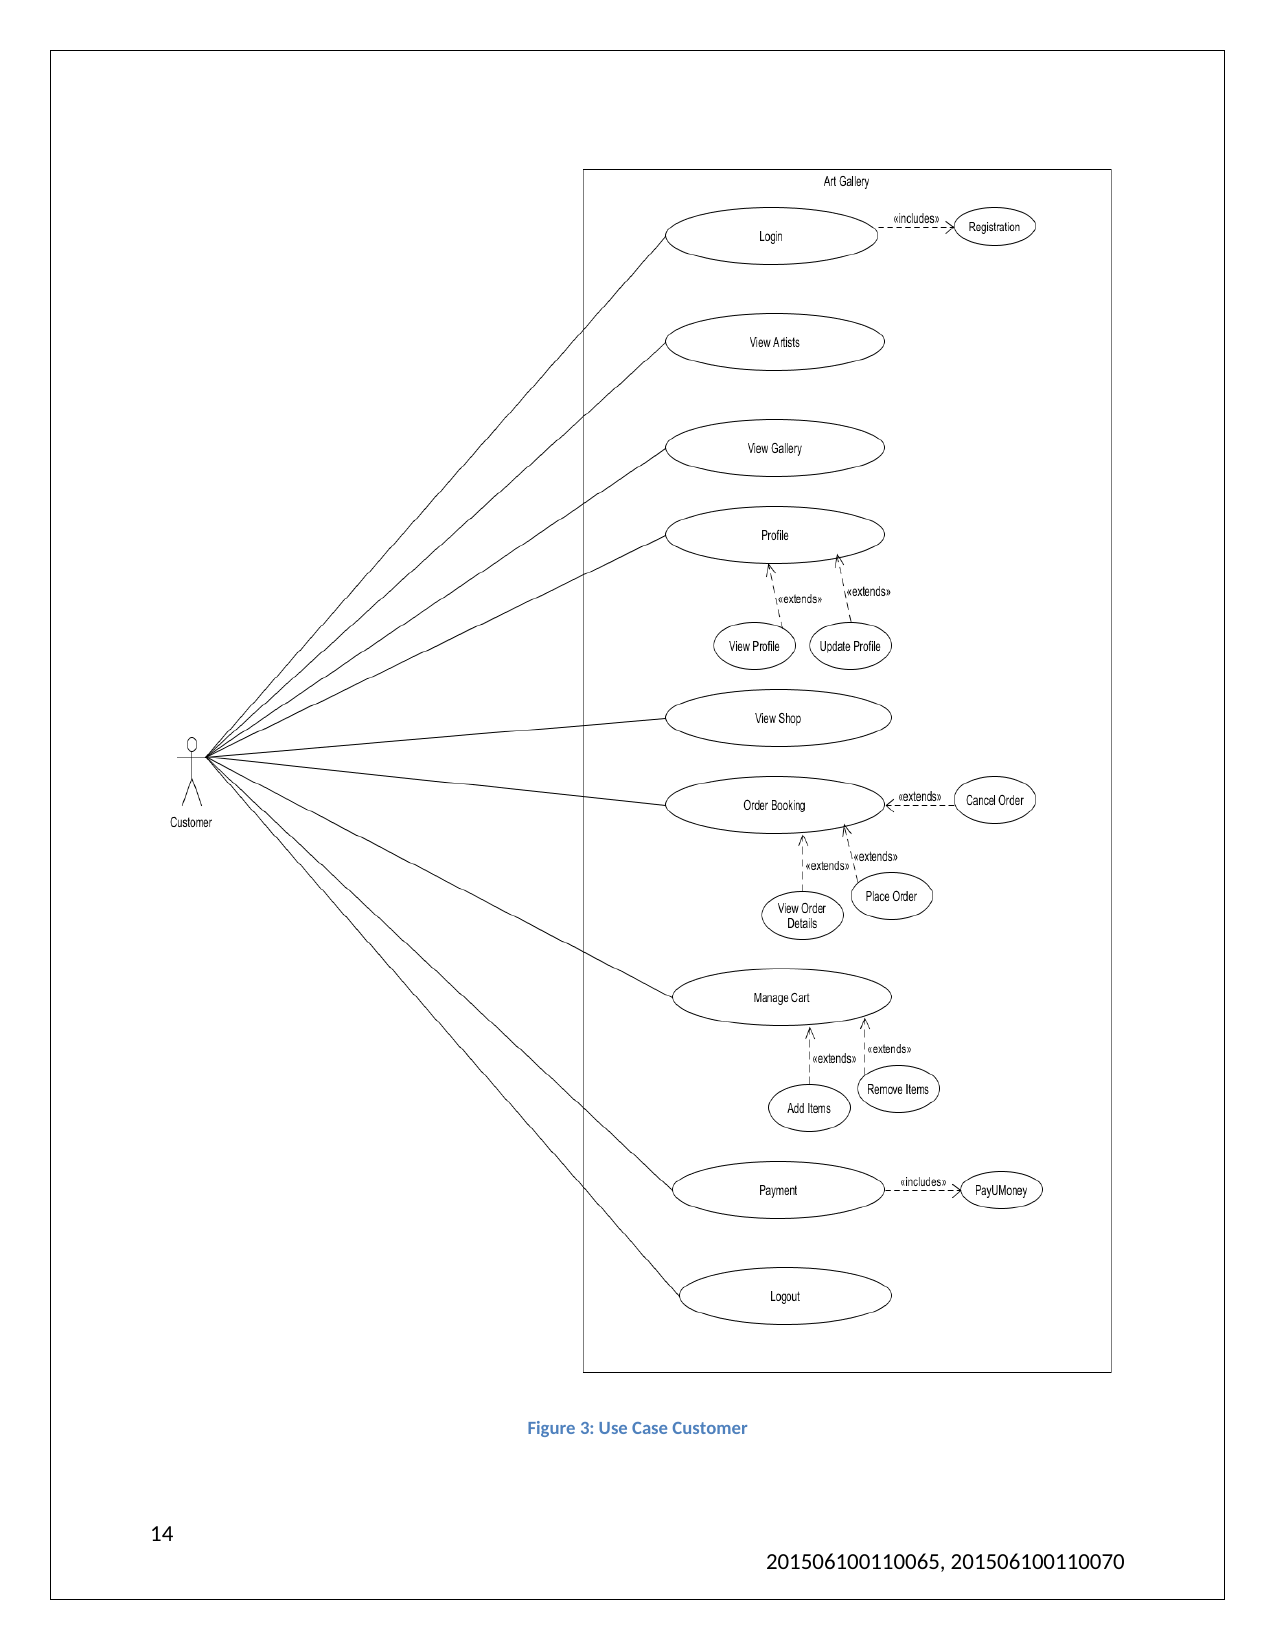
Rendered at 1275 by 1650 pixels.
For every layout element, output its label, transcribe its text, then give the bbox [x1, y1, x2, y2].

picture [150, 150, 1125, 1392]
text Figure 3: Use Case Customer [150, 1416, 1125, 1439]
